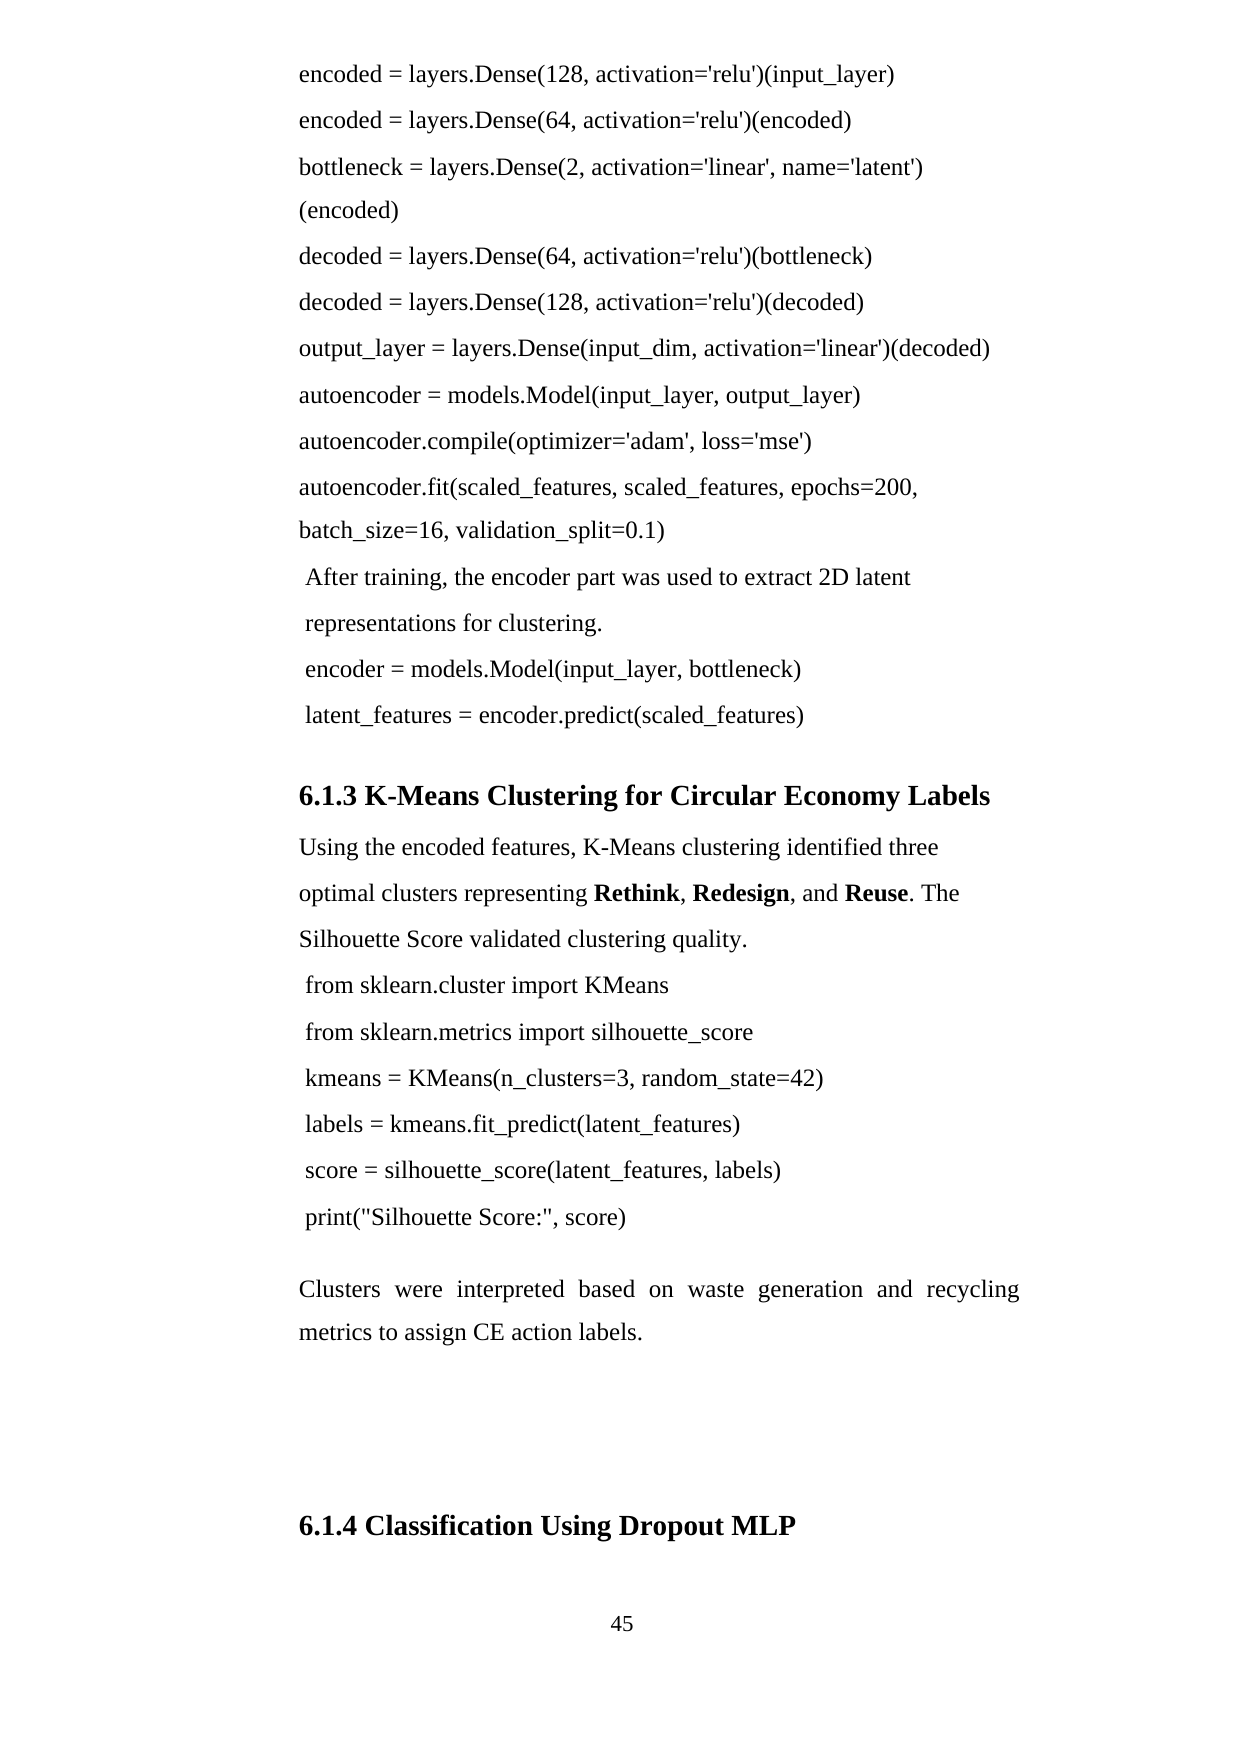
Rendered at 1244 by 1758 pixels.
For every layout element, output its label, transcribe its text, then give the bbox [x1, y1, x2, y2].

text representations for clustering. [299, 608, 1020, 637]
text score = silhouette_score(latent_features, labels) [299, 1155, 1020, 1184]
subtitle 6.1.4 Classification Using Dropout MLP [299, 1508, 1020, 1541]
text Clusters were interpreted based on waste generation and recycling metrics to assign CE action labels. [299, 1274, 1020, 1346]
text bottleneck = layers.Dense(2, activation='linear', name='latent')(encoded) [299, 152, 1020, 223]
text labels = kmeans.fit_predict(latent_features) [299, 1109, 1020, 1138]
text latent_features = encoder.predict(scaled_features) [299, 700, 1020, 729]
subtitle optimal clusters representing Rethink, Redesign, and Reuse. The [299, 878, 1020, 907]
text encoded = layers.Dense(128, activation='relu')(input_layer) [299, 59, 1020, 88]
text decoded = layers.Dense(64, activation='relu')(bottleneck) [299, 241, 1020, 270]
text After training, the encoder part was used to extract 2D latent [299, 562, 1020, 590]
subtitle Using the encoded features, K-Means clustering identified three [299, 832, 1020, 860]
text autoencoder = models.Model(input_layer, output_layer) [299, 380, 1020, 408]
text autoencoder.fit(scaled_features, scaled_features, epochs=200, batch_size=16, validation_split=0.1) [299, 472, 1020, 544]
subtitle 6.1.3 K-Means Clustering for Circular Economy Labels [299, 778, 1020, 812]
text autoencoder.compile(optimizer='adam', loss='mse') [299, 426, 1020, 455]
text encoder = models.Model(input_layer, bottleneck) [299, 654, 1020, 683]
subtitle Silhouette Score validated clustering quality. [299, 924, 1020, 953]
text decoded = layers.Dense(128, activation='relu')(decoded) [299, 287, 1020, 316]
text print("Silhouette Score:", score) [299, 1202, 1020, 1230]
text encoded = layers.Dense(64, activation='relu')(encoded) [299, 105, 1020, 134]
text kmeans = KMeans(n_clusters=3, random_state=42) [299, 1063, 1020, 1092]
text from sklearn.cluster import KMeans [299, 970, 1020, 999]
text output_layer = layers.Dense(input_dim, activation='linear')(decoded) [299, 333, 1020, 362]
text from sklearn.metrics import silhouette_score [299, 1017, 1020, 1045]
